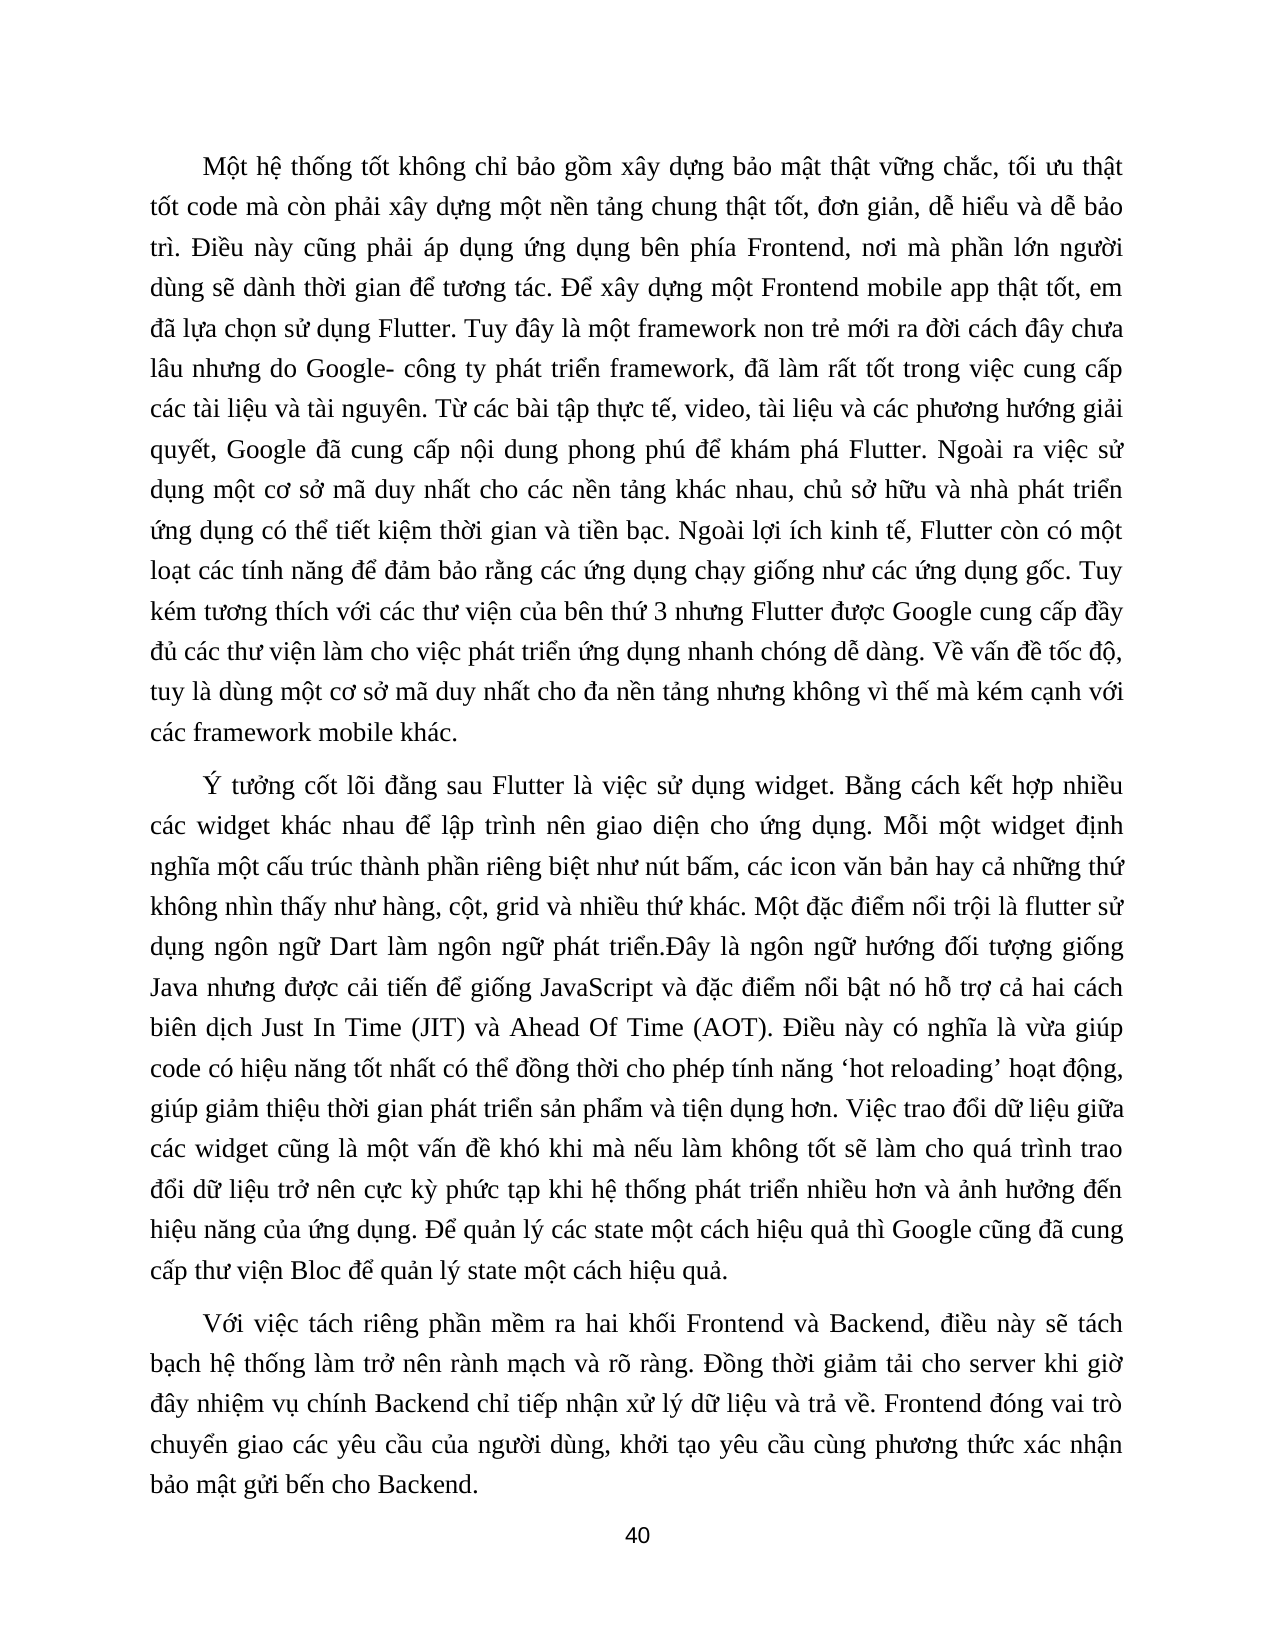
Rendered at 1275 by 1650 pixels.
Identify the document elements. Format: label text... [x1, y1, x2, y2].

text Với việc tách riêng phần mềm ra hai khối Frontend và Backend, điều này sẽ tách bạch hệ thống làm trở nên rành mạch và rõ ràng. Đồng thời giảm tải cho server khi giờ đây nhiệm vụ chính Backend chỉ tiếp nhận xử lý dữ liệu và trả về. Frontend đóng vai trò chuyển giao các yêu cầu của người dùng, khởi tạo yêu cầu cùng phương thức xác nhận bảo mật gửi bến cho Backend. [150, 1307, 1125, 1499]
text Ý tưởng cốt lõi đằng sau Flutter là việc sử dụng widget. Bằng cách kết hợp nhiều các widget khác nhau để lập trình nên giao diện cho ứng dụng. Mỗi một widget định nghĩa một cấu trúc thành phần riêng biệt như nút bấm, các icon văn bản hay cả những thứ không nhìn thấy như hàng, cột, grid và nhiều thứ khác. Một đặc điểm nổi trội là flutter sử dụng ngôn ngữ Dart làm ngôn ngữ phát triển.Đây là ngôn ngữ hướng đối tượng giống Java nhưng được cải tiến để giống JavaScript và đặc điểm nổi bật nó hỗ trợ cả hai cách biên dịch Just In Time (JIT) và Ahead Of Time (AOT). Điều này có nghĩa là vừa giúp code có hiệu năng tốt nhất có thể đồng thời cho phép tính năng ‘hot reloading’ hoạt động, giúp giảm thiệu thời gian phát triển sản phẩm và tiện dụng hơn. Việc trao đổi dữ liệu giữa các widget cũng là một vấn đề khó khi mà nếu làm không tốt sẽ làm cho quá trình trao đổi dữ liệu trở nên cực kỳ phức tạp khi hệ thống phát triển nhiều hơn và ảnh hưởng đến hiệu năng của ứng dụng. Để quản lý các state một cách hiệu quả thì Google cũng đã cung cấp thư viện Bloc để quản lý state một cách hiệu quả. [150, 769, 1125, 1285]
text Một hệ thống tốt không chỉ bảo gồm xây dựng bảo mật thật vững chắc, tối ưu thật tốt code mà còn phải xây dựng một nền tảng chung thật tốt, đơn giản, dễ hiểu và dễ bảo trì. Điều này cũng phải áp dụng ứng dụng bên phía Frontend, nơi mà phần lớn người dùng sẽ dành thời gian để tương tác. Để xây dựng một Frontend mobile app thật tốt, em đã lựa chọn sử dụng Flutter. Tuy đây là một framework non trẻ mới ra đời cách đây chưa lâu nhưng do Google- công ty phát triển framework, đã làm rất tốt trong việc cung cấp các tài liệu và tài nguyên. Từ các bài tập thực tế, video, tài liệu và các phương hướng giải quyết, Google đã cung cấp nội dung phong phú để khám phá Flutter. Ngoài ra việc sử dụng một cơ sở mã duy nhất cho các nền tảng khác nhau, chủ sở hữu và nhà phát triển ứng dụng có thể tiết kiệm thời gian và tiền bạc. Ngoài lợi ích kinh tế, Flutter còn có một loạt các tính năng để đảm bảo rằng các ứng dụng chạy giống như các ứng dụng gốc. Tuy kém tương thích với các thư viện của bên thứ 3 nhưng Flutter được Google cung cấp đầy đủ các thư viện làm cho việc phát triển ứng dụng nhanh chóng dễ dàng. Về vấn đề tốc độ, tuy là dùng một cơ sở mã duy nhất cho đa nền tảng nhưng không vì thế mà kém cạnh với các framework mobile khác. [150, 150, 1125, 747]
